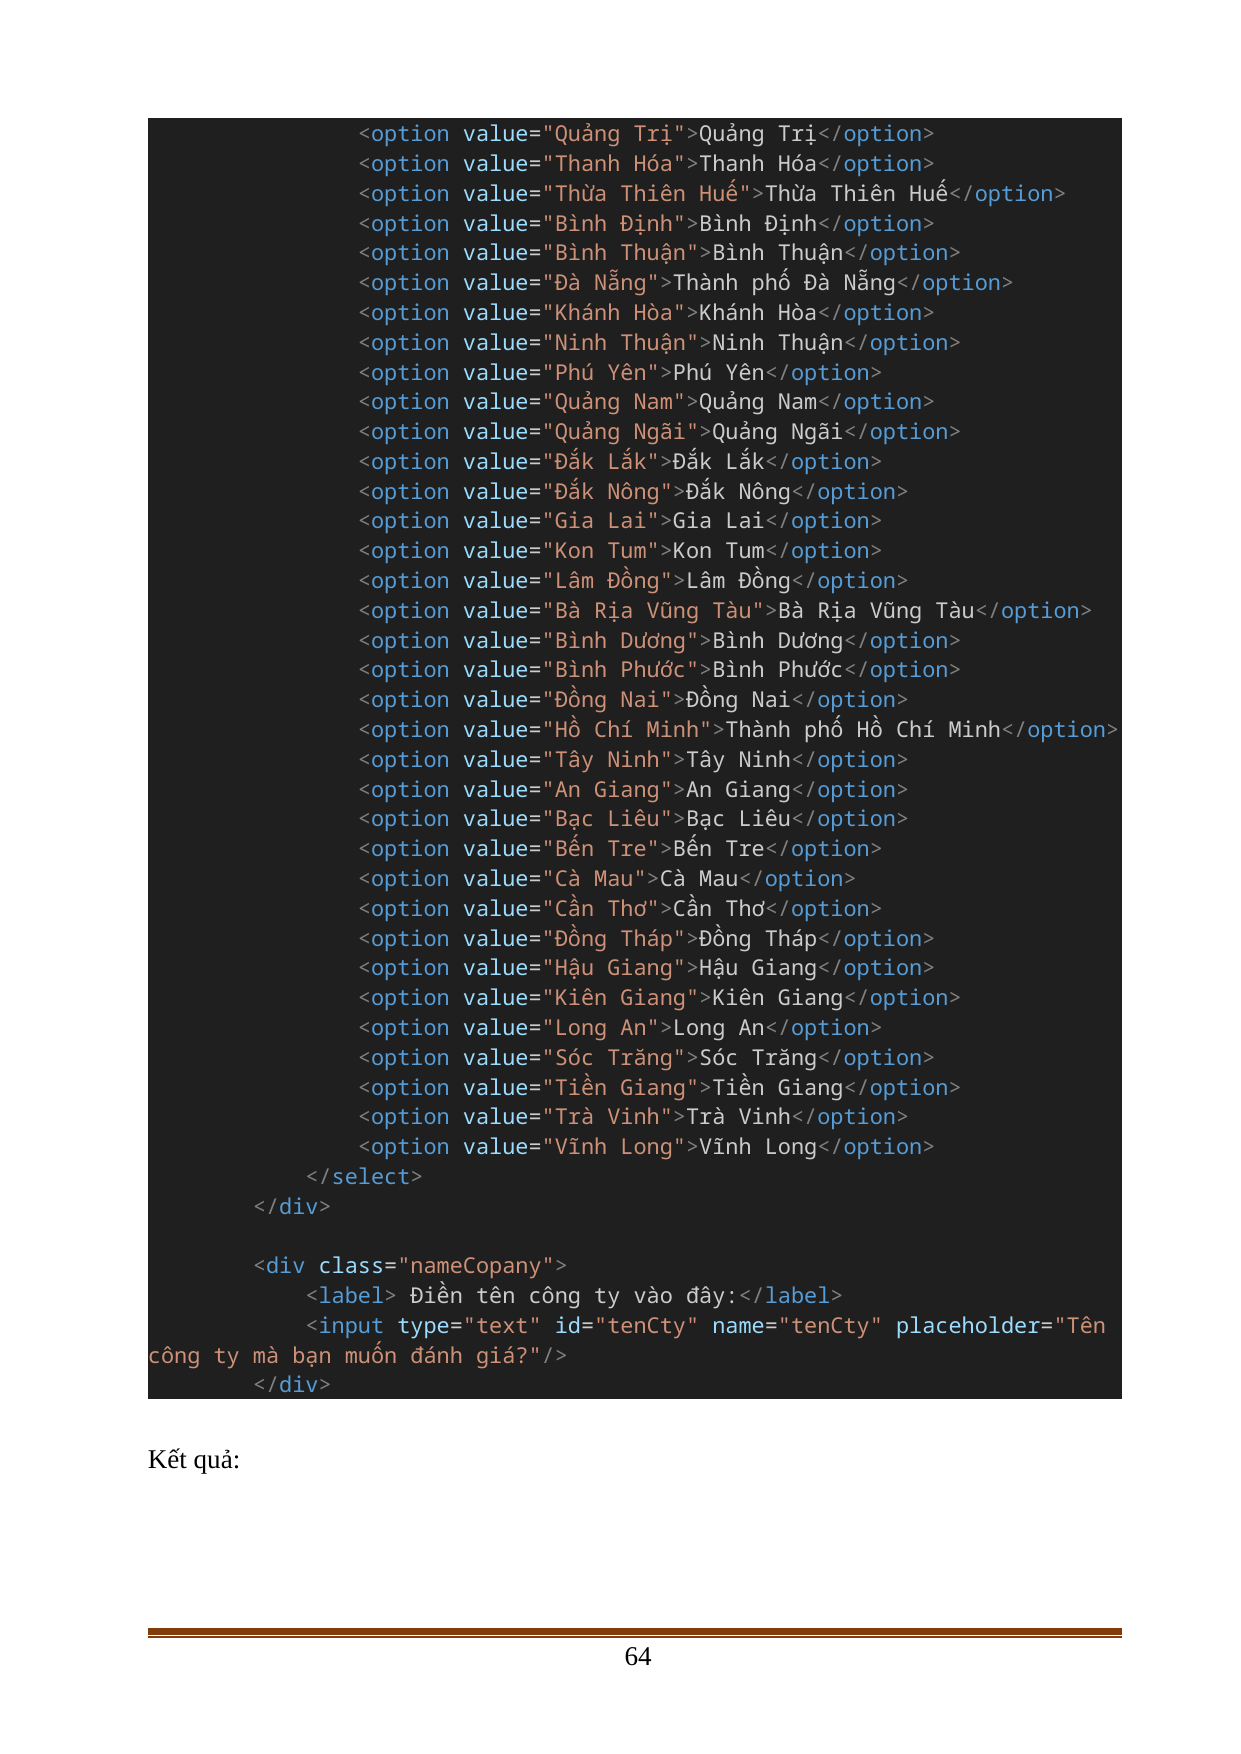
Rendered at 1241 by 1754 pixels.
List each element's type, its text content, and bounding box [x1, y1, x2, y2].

text <option value="Ninh Thuận">Ninh Thuận</option> [148, 327, 1122, 356]
text <option value="Bạc Liêu">Bạc Liêu</option> [148, 803, 1122, 833]
text Kết quả: [148, 1443, 1122, 1474]
text <input type="text" id="tenCty" name="tenCty" placeholder="Tên công ty mà bạn muốn đánh giá?"/> [148, 1310, 1122, 1369]
text <option value="Hậu Giang">Hậu Giang</option> [148, 952, 1122, 982]
text </div> [148, 1191, 1122, 1220]
text <option value="Thừa Thiên Huế">Thừa Thiên Huế</option> [148, 178, 1122, 207]
text <option value="Thanh Hóa">Thanh Hóa</option> [148, 148, 1122, 178]
text <label> Điền tên công ty vào đây:</label> [148, 1280, 1122, 1310]
text <option value="Bình Định">Bình Định</option> [148, 207, 1122, 237]
text <option value="Cà Mau">Cà Mau</option> [148, 863, 1122, 893]
text <option value="Tiền Giang">Tiền Giang</option> [148, 1071, 1122, 1101]
text <option value="Gia Lai">Gia Lai</option> [148, 505, 1122, 535]
text <div class="nameCopany"> [148, 1250, 1122, 1280]
text <option value="Bình Dương">Bình Dương</option> [148, 624, 1122, 654]
text <option value="Đắk Nông">Đắk Nông</option> [148, 476, 1122, 505]
text <option value="Kiên Giang">Kiên Giang</option> [148, 982, 1122, 1012]
text <option value="Đồng Tháp">Đồng Tháp</option> [148, 922, 1122, 952]
text <option value="Tây Ninh">Tây Ninh</option> [148, 744, 1122, 773]
text <option value="Quảng Nam">Quảng Nam</option> [148, 386, 1122, 416]
text <option value="Kon Tum">Kon Tum</option> [148, 535, 1122, 565]
text <option value="Bà Rịa Vũng Tàu">Bà Rịa Vũng Tàu</option> [148, 595, 1122, 624]
text <option value="Long An">Long An</option> [148, 1012, 1122, 1042]
text <option value="Sóc Trăng">Sóc Trăng</option> [148, 1042, 1122, 1071]
text <option value="Quảng Ngãi">Quảng Ngãi</option> [148, 416, 1122, 446]
text <option value="Vĩnh Long">Vĩnh Long</option> [148, 1131, 1122, 1161]
text <option value="Quảng Trị">Quảng Trị</option> [148, 118, 1122, 148]
text </select> [148, 1161, 1122, 1191]
text <option value="An Giang">An Giang</option> [148, 773, 1122, 803]
text <option value="Hồ Chí Minh">Thành phố Hồ Chí Minh</option> [148, 714, 1122, 744]
text <option value="Trà Vinh">Trà Vinh</option> [148, 1101, 1122, 1131]
text <option value="Phú Yên">Phú Yên</option> [148, 356, 1122, 386]
text <option value="Cần Thơ">Cần Thơ</option> [148, 893, 1122, 922]
text <option value="Bình Phước">Bình Phước</option> [148, 654, 1122, 684]
text <option value="Lâm Đồng">Lâm Đồng</option> [148, 565, 1122, 595]
text <option value="Đà Nẵng">Thành phố Đà Nẵng</option> [148, 267, 1122, 297]
text <option value="Bình Thuận">Bình Thuận</option> [148, 237, 1122, 267]
text </div> [148, 1369, 1122, 1399]
text <option value="Đồng Nai">Đồng Nai</option> [148, 684, 1122, 714]
text <option value="Đắk Lắk">Đắk Lắk</option> [148, 446, 1122, 476]
text <option value="Khánh Hòa">Khánh Hòa</option> [148, 297, 1122, 327]
text <option value="Bến Tre">Bến Tre</option> [148, 833, 1122, 863]
